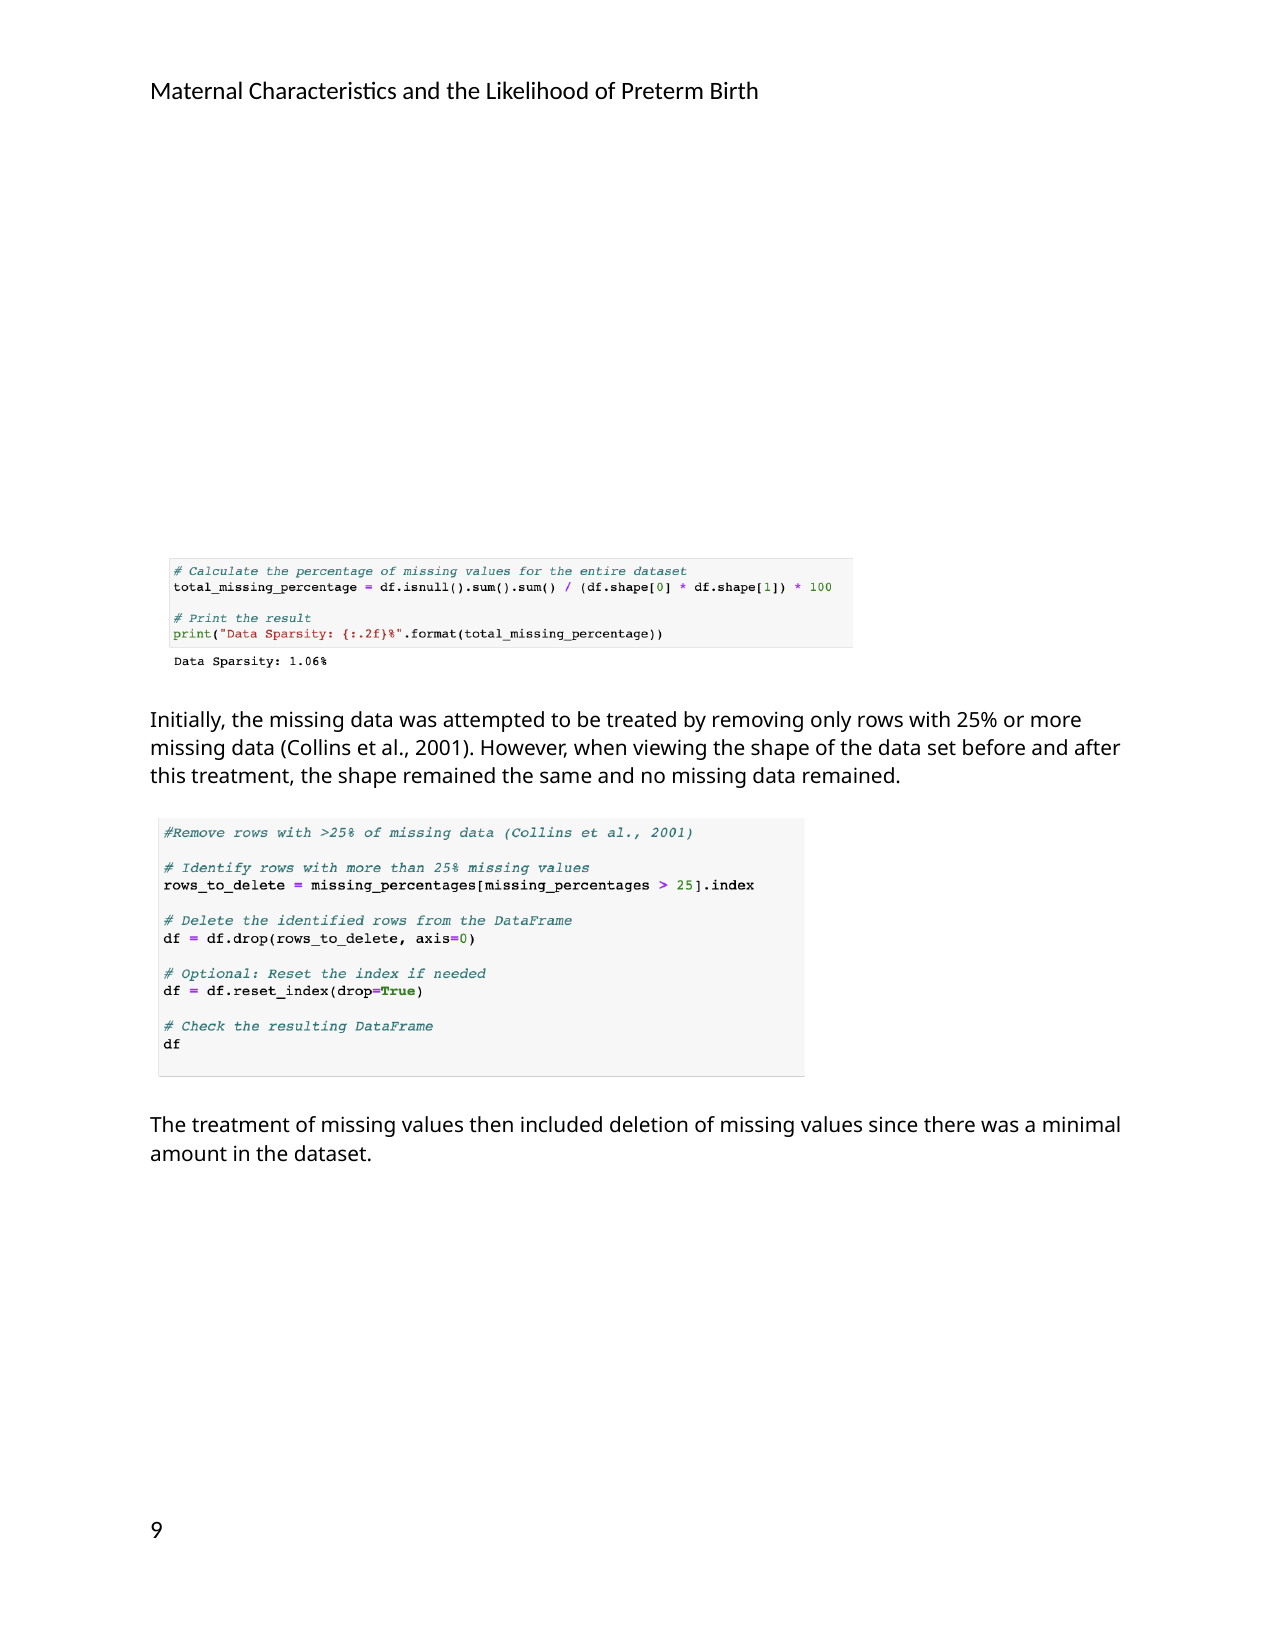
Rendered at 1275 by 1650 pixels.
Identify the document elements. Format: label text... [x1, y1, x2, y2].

picture [165, 556, 853, 677]
picture [150, 818, 805, 1082]
text Initially, the missing data was attempted to be treated by removing only rows with 25% or more missing data (Collins et al., 2001). However, when viewing the shape of the data set before and after this treatment, the shape remained the same and no missing data remained. [150, 705, 1125, 790]
text The treatment of missing values then included deletion of missing values since there was a minimal amount in the dataset. [150, 1110, 1125, 1167]
